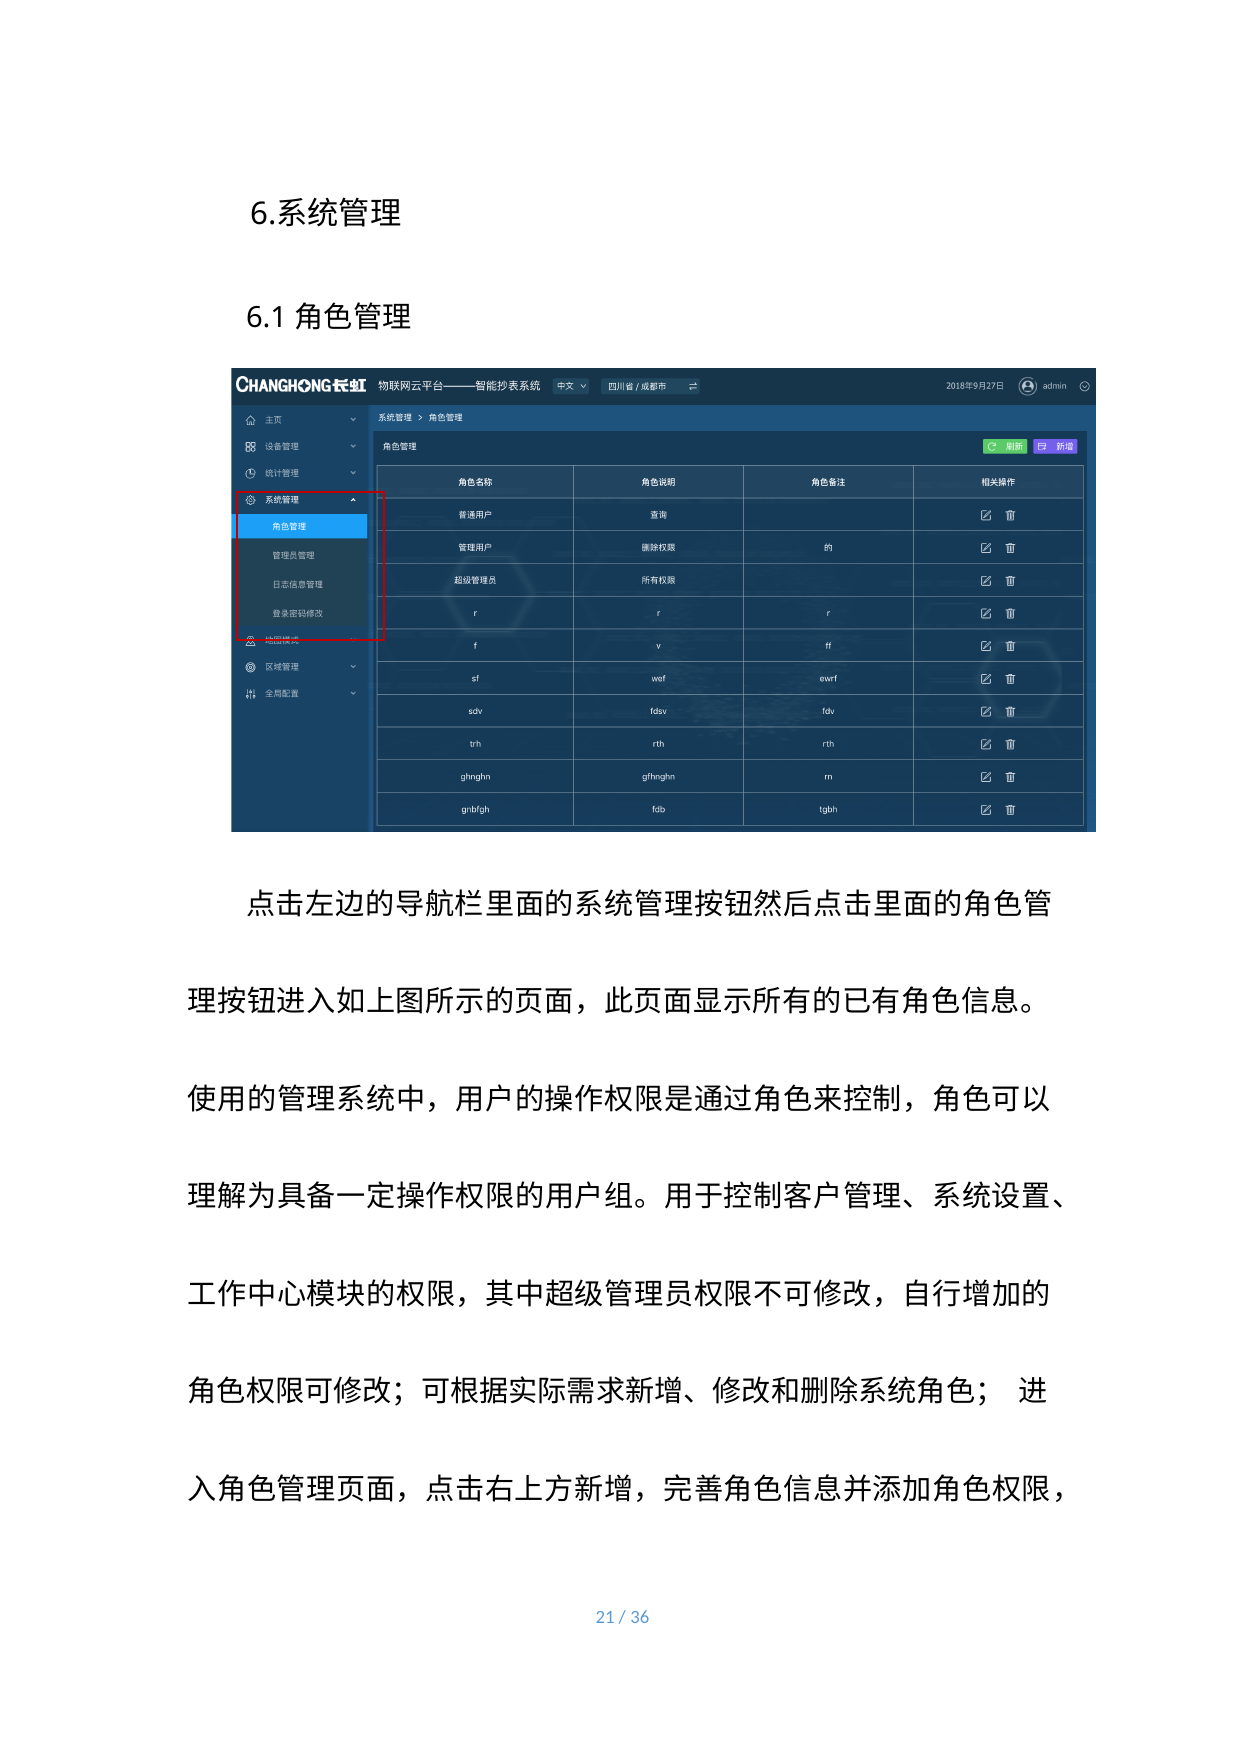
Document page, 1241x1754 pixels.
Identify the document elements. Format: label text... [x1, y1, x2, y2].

list 系统管理 [187, 178, 1053, 243]
text 6.1 角色管理 [187, 282, 1053, 347]
picture [231, 368, 1096, 832]
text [187, 869, 1053, 1519]
